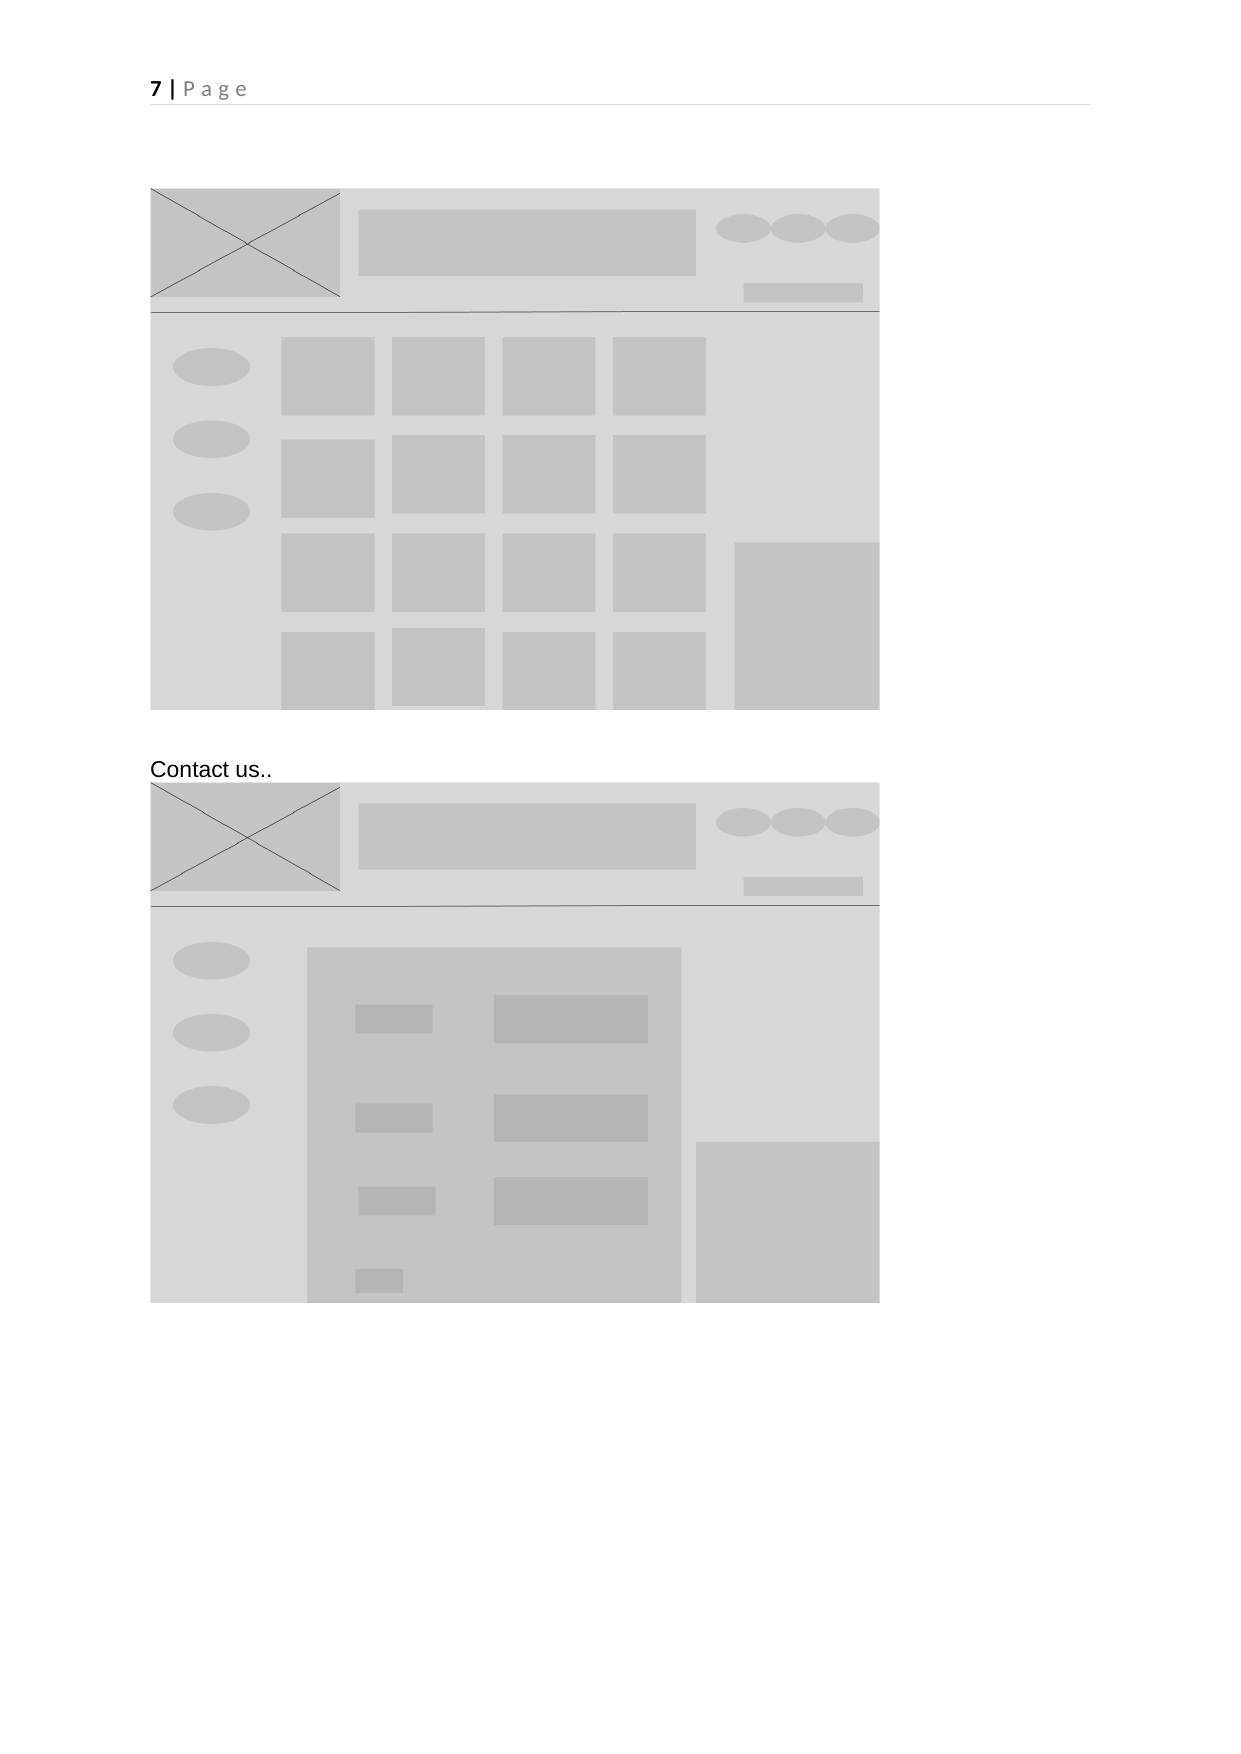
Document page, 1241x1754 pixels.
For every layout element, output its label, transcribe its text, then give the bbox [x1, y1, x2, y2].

picture [150, 782, 880, 1303]
picture [150, 188, 880, 710]
text Contact us.. [150, 756, 1090, 782]
